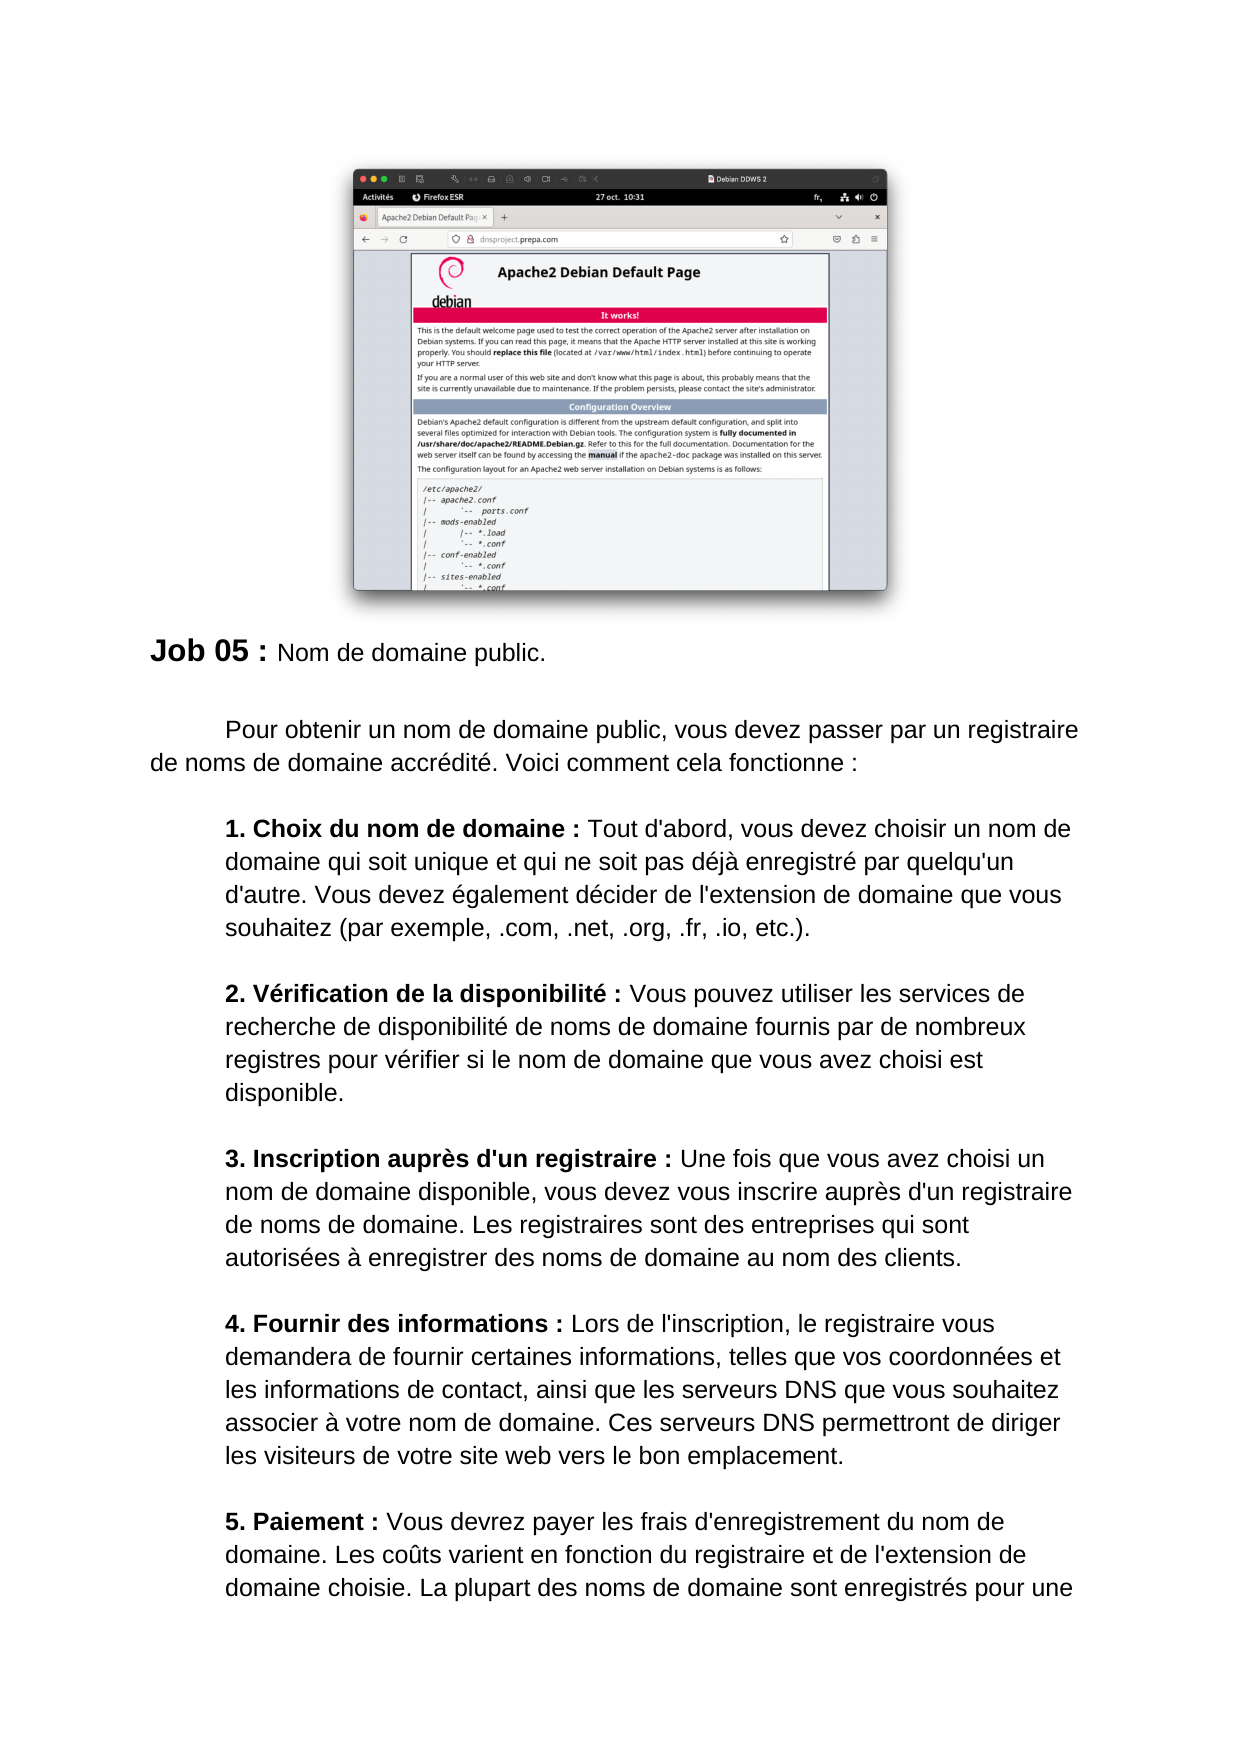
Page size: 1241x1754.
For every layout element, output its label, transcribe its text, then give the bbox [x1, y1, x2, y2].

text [225, 1507, 1090, 1602]
text 2. Vérification de la disponibilité : Vous pouvez utiliser les services de recherche de disponibilité de noms de domaine fournis par de nombreux registres pour vérifier si le nom de domaine que vous avez choisi est disponible. [225, 979, 1090, 1107]
text Pour obtenir un nom de domaine public, vous devez passer par un registraire de noms de domaine accrédité. Voici comment cela fonctionne : [150, 715, 1090, 776]
text 1. Choix du nom de domaine : Tout d'abord, vous devez choisir un nom de domaine qui soit unique et qui ne soit pas déjà enregistré par quelqu'un d'autre. Vous devez également décider de l'extension de domaine que vous souhaitez (par exemple, .com, .net, .org, .fr, .io, etc.). [225, 814, 1090, 942]
text 3. Inscription auprès d'un registraire : Une fois que vous avez choisi un nom de domaine disponible, vous devez vous inscrire auprès d'un registraire de noms de domaine. Les registraires sont des entreprises qui sont autorisées à enregistrer des noms de domaine au nom des clients. [225, 1144, 1090, 1272]
picture [325, 150, 916, 629]
text 4. Fournir des informations : Lors de l'inscription, le registraire vous demandera de fournir certaines informations, telles que vos coordonnées et les informations de contact, ainsi que les serveurs DNS que vous souhaitez associer à votre nom de domaine. Ces serveurs DNS permettront de diriger les visiteurs de votre site web vers le bon emplacement. [225, 1309, 1090, 1470]
text Job 05 : Nom de domaine public. [150, 632, 1090, 668]
